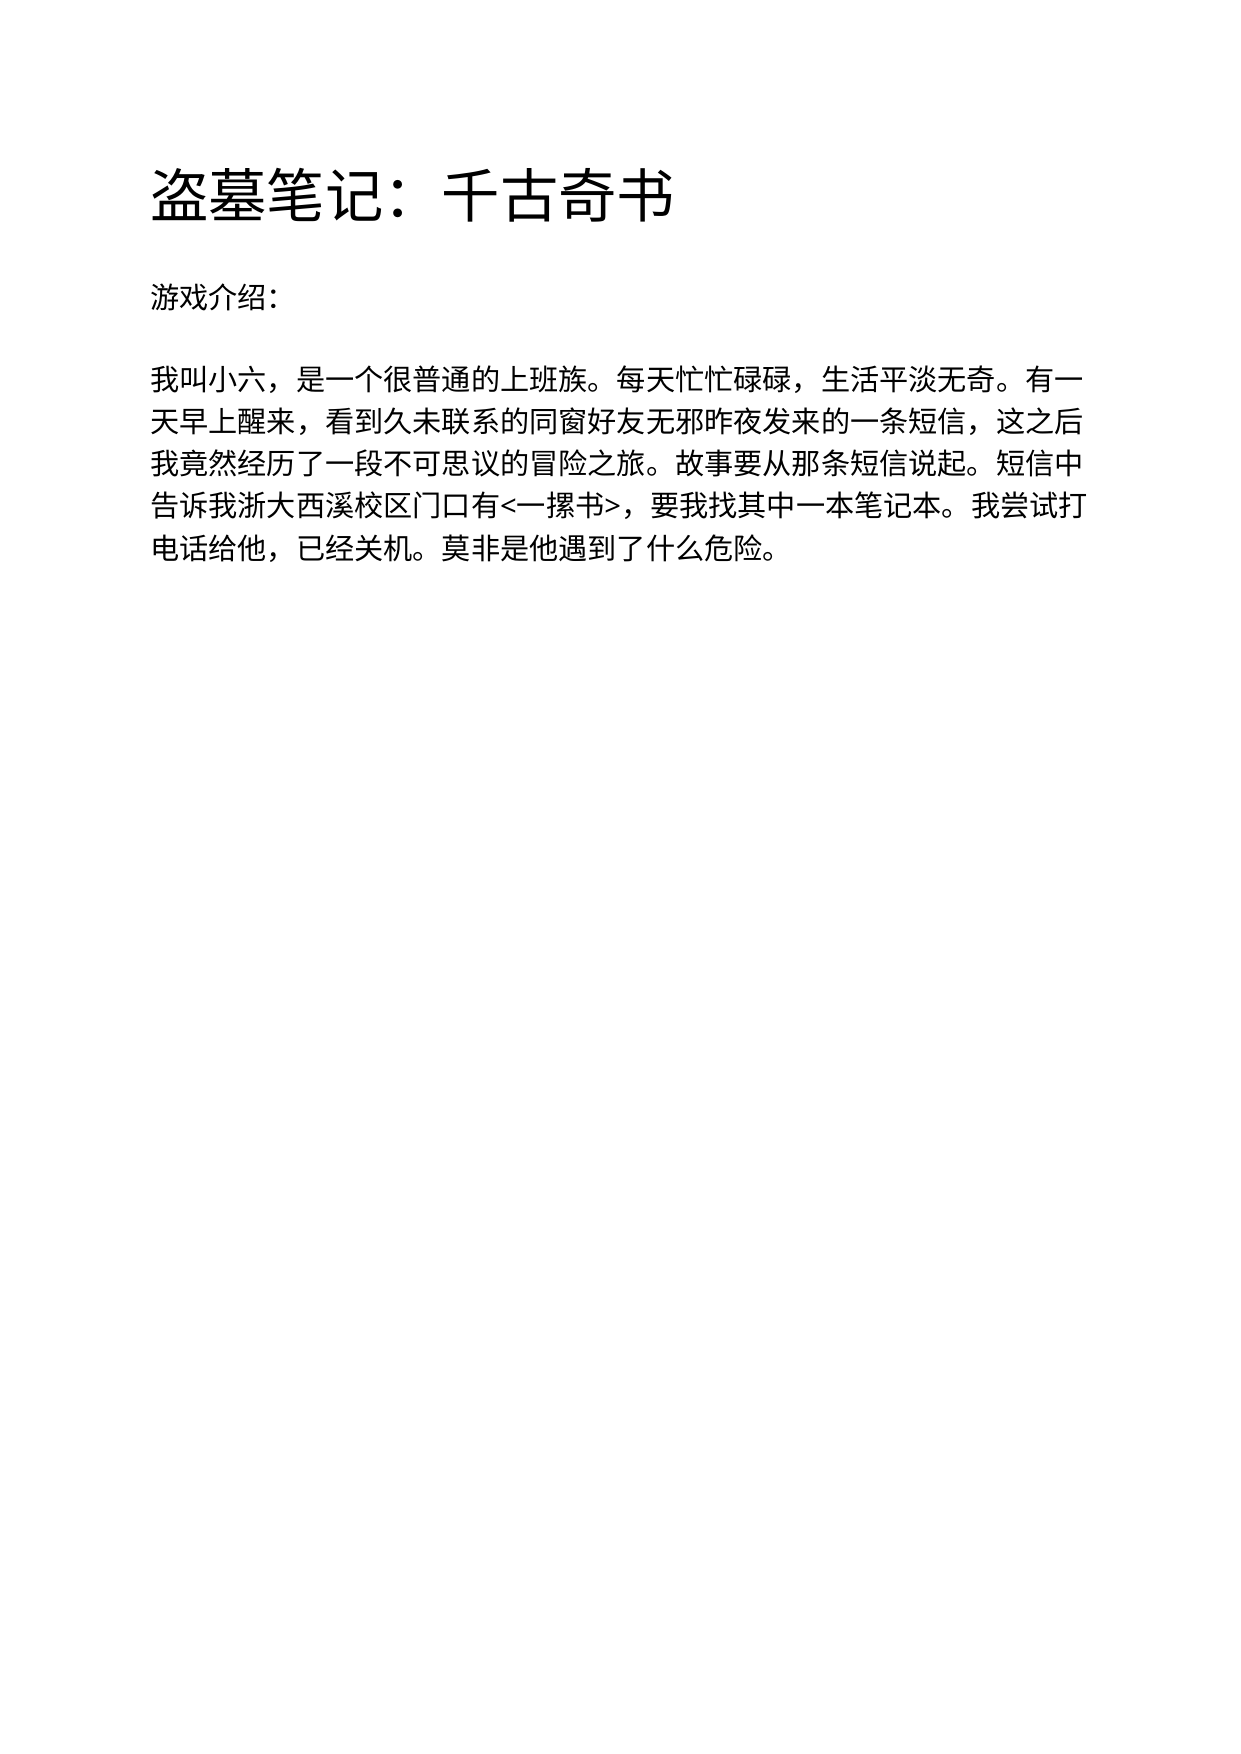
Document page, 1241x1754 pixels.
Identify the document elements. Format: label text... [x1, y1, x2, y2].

text 游戏介绍： [150, 274, 1090, 316]
title 盗墓笔记：千古奇书 [150, 150, 1090, 234]
text 我叫小六，是一个很普通的上班族。每天忙忙碌碌，生活平淡无奇。有一天早上醒来，看到久未联系的同窗好友无邪昨夜发来的一条短信，这之后我竟然经历了一段不可思议的冒险之旅。故事要从那条短信说起。短信中告诉我浙大西溪校区门口有<一摞书>，要我找其中一本笔记本。我尝试打电话给他，已经关机。莫非是他遇到了什么危险。 [150, 356, 1090, 568]
